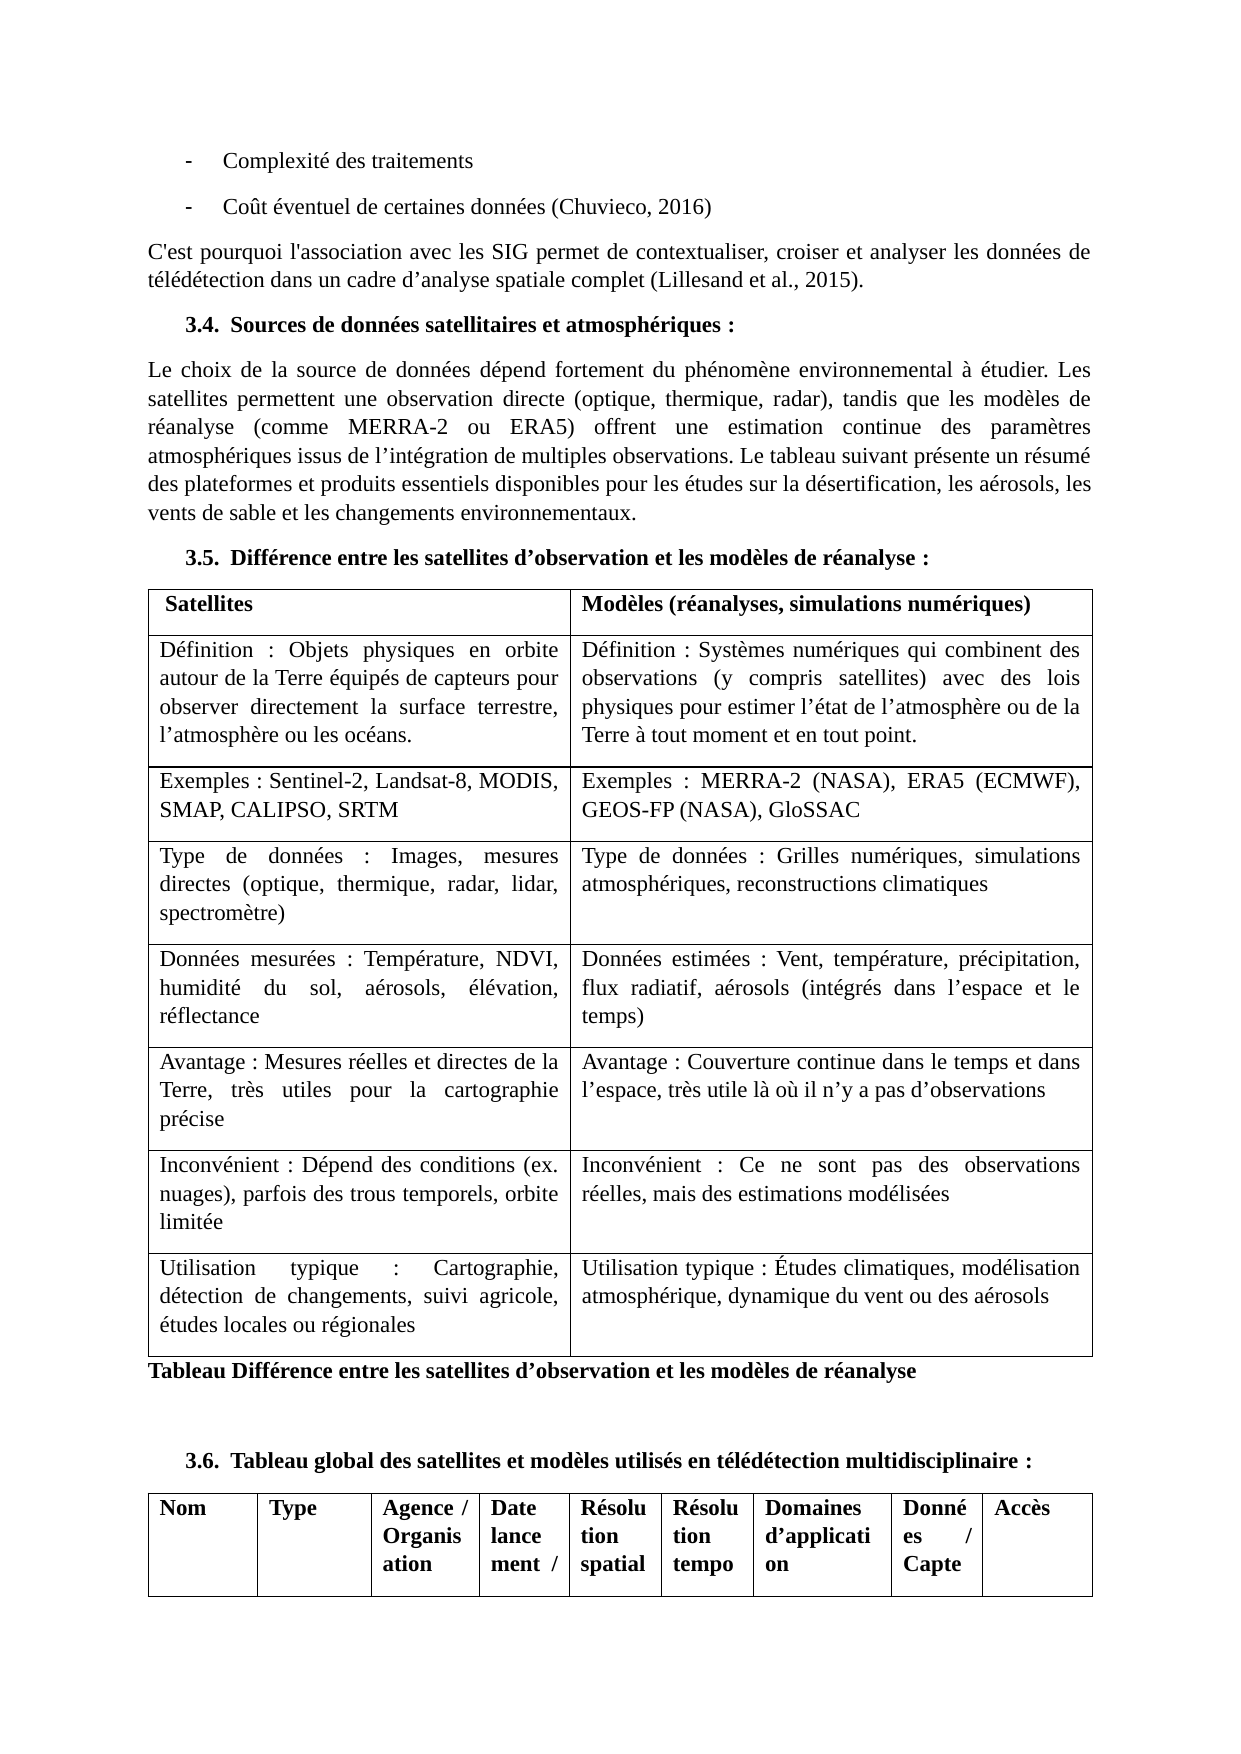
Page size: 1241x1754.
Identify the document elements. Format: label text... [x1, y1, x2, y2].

table_header Résolution spatiale [570, 1494, 661, 1596]
table_header Satellites [149, 590, 570, 635]
table_cell Exemples : MERRA-2 (NASA), ERA5 (ECMWF), GEOS-FP (NASA), GloSSAC [571, 768, 1092, 841]
list Coût éventuel de certaines données (Chuvieco, 2016) [185, 193, 1093, 219]
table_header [372, 1494, 479, 1596]
list Complexité des traitements [185, 148, 1093, 174]
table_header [480, 1494, 569, 1596]
table_cell Définition : Objets physiques en orbite autour de la Terre équipés de capteurs pour observer directement la surface terrestre, l’atmosphère ou les océans. [149, 636, 570, 766]
table_header Modèles (réanalyses, simulations numériques) [571, 590, 1092, 635]
text Tableau Différence entre les satellites d’observation et les modèles de réanalyse [148, 1357, 1093, 1383]
list Sources de données satellitaires et atmosphériques : [185, 311, 1093, 338]
table_cell Données estimées : Vent, température, précipitation, flux radiatif, aérosols (intégrés dans l’espace et le temps) [571, 945, 1092, 1047]
table_cell Avantage : Couverture continue dans le temps et dans l’espace, très utile là où il n’y a pas d’observations [571, 1048, 1092, 1150]
list Tableau global des satellites et modèles utilisés en télédétection multidisciplinaire : [185, 1447, 1093, 1474]
table_header Type [258, 1494, 371, 1596]
table_cell Utilisation typique : Cartographie, détection de changements, suivi agricole, études locales ou régionales [149, 1254, 570, 1356]
table_cell Avantage : Mesures réelles et directes de la Terre, très utiles pour la cartographie précise [149, 1048, 570, 1150]
table_cell Définition : Systèmes numériques qui combinent des observations (y compris satellites) avec des lois physiques pour estimer l’état de l’atmosphère ou de la Terre à tout moment et en tout point. [571, 636, 1092, 766]
table_header Données / Capteurs [892, 1494, 982, 1596]
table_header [662, 1494, 753, 1596]
text C'est pourquoi l'association avec les SIG permet de contextualiser, croiser et analyser les données de télédétection dans un cadre d’analyse spatiale complet (Lillesand et al., 2015). [148, 238, 1093, 293]
table_cell Données mesurées : Température, NDVI, humidité du sol, aérosols, élévation, réflectance [149, 945, 570, 1047]
table_header Accès [983, 1494, 1092, 1596]
table_cell Inconvénient : Dépend des conditions (ex. nuages), parfois des trous temporels, orbite limitée [149, 1151, 570, 1253]
list Différence entre les satellites d’observation et les modèles de réanalyse : [185, 544, 1093, 570]
table_cell Type de données : Images, mesures directes (optique, thermique, radar, lidar, spectromètre) [149, 842, 570, 944]
text Le choix de la source de données dépend fortement du phénomène environnemental à étudier. Les satellites permettent une observation directe (optique, thermique, radar), tandis que les modèles de réanalyse (comme MERRA-2 ou ERA5) offrent une estimation continue des paramètres atmosphériques issus de l’intégration de multiples observations. Le tableau suivant présente un résumé des plateformes et produits essentiels disponibles pour les études sur la désertification, les aérosols, les vents de sable et les changements environnementaux. [148, 356, 1093, 525]
table_cell Inconvénient : Ce ne sont pas des observations réelles, mais des estimations modélisées [571, 1151, 1092, 1253]
table_cell Exemples : Sentinel-2, Landsat-8, MODIS, SMAP, CALIPSO, SRTM [149, 768, 570, 841]
table_header Nom [149, 1494, 257, 1596]
table_cell Utilisation typique : Études climatiques, modélisation atmosphérique, dynamique du vent ou des aérosols [571, 1254, 1092, 1356]
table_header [754, 1494, 891, 1596]
table_cell Type de données : Grilles numériques, simulations atmosphériques, reconstructions climatiques [571, 842, 1092, 944]
